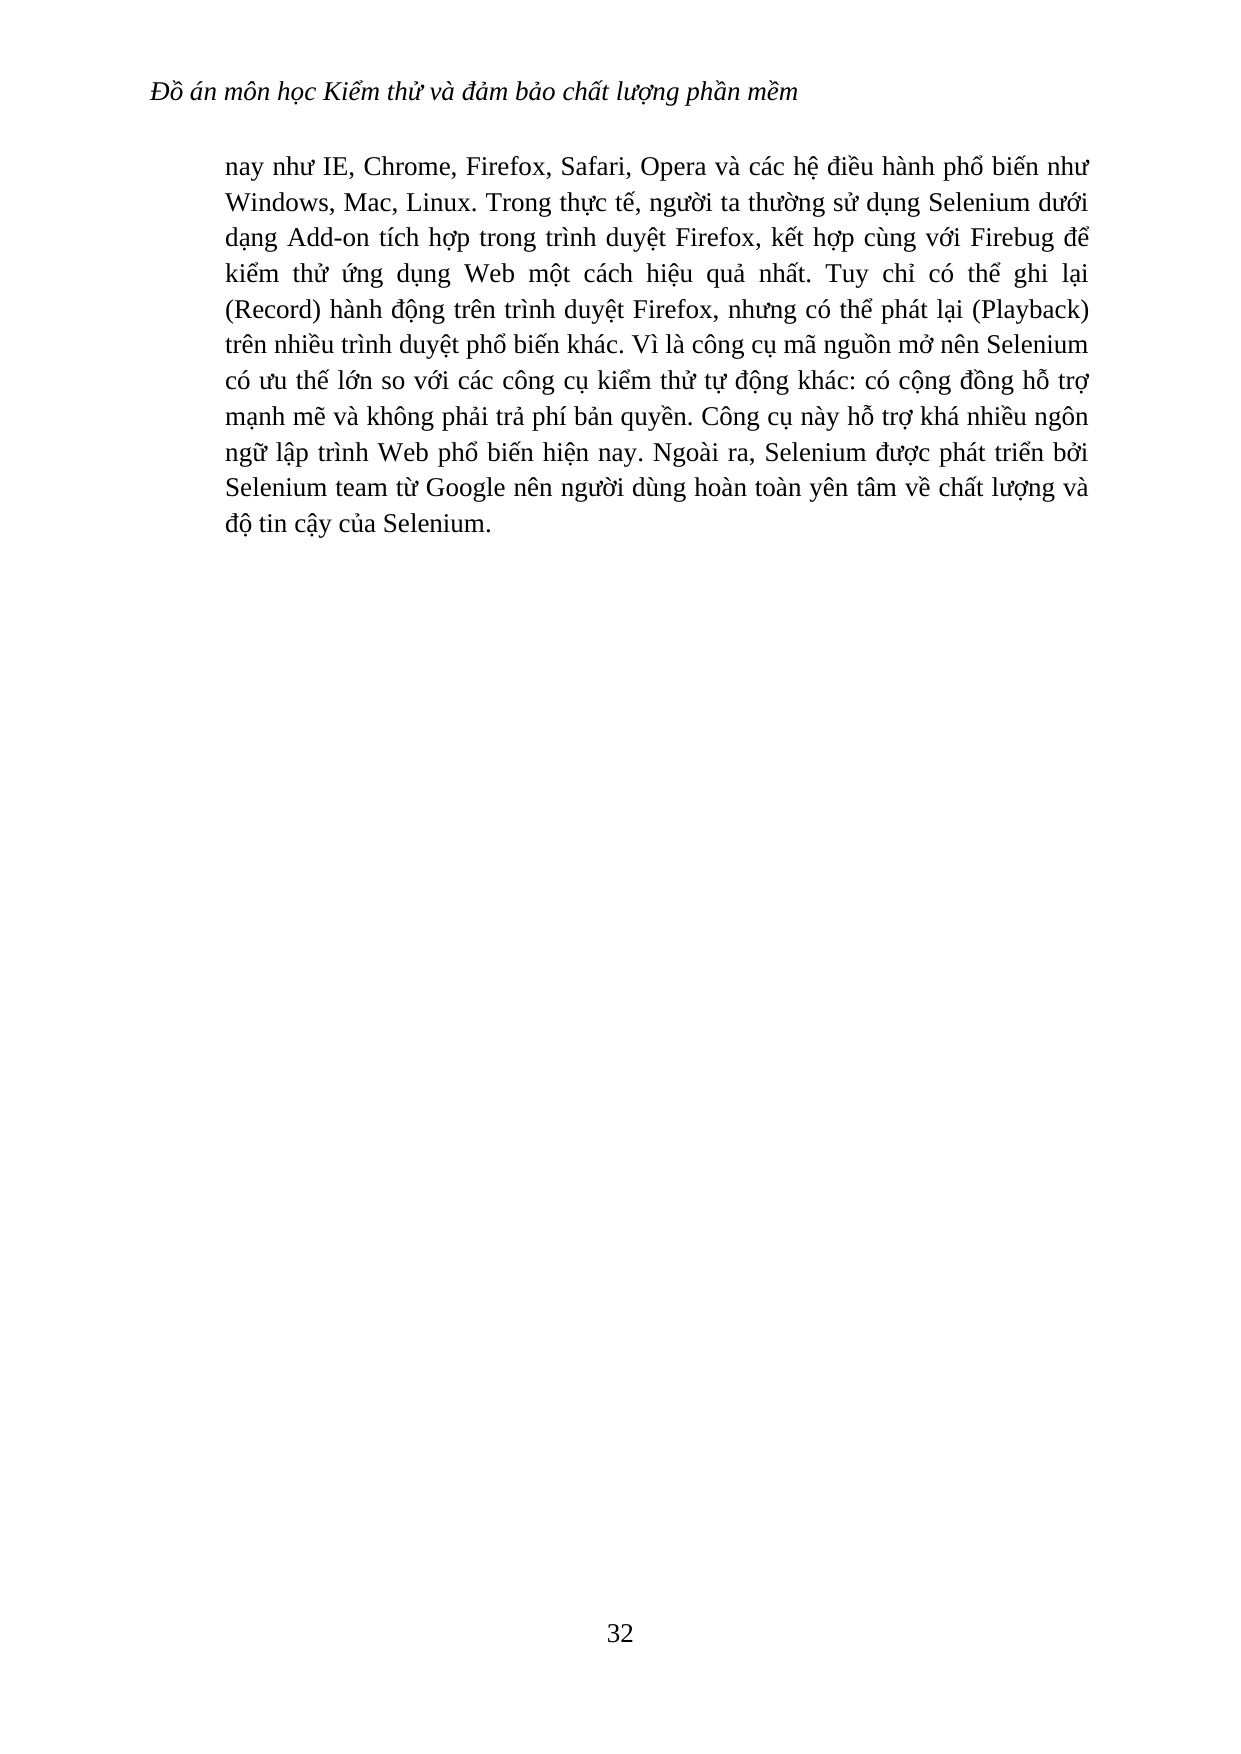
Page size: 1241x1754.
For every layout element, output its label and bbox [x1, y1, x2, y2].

list [187, 150, 1090, 538]
